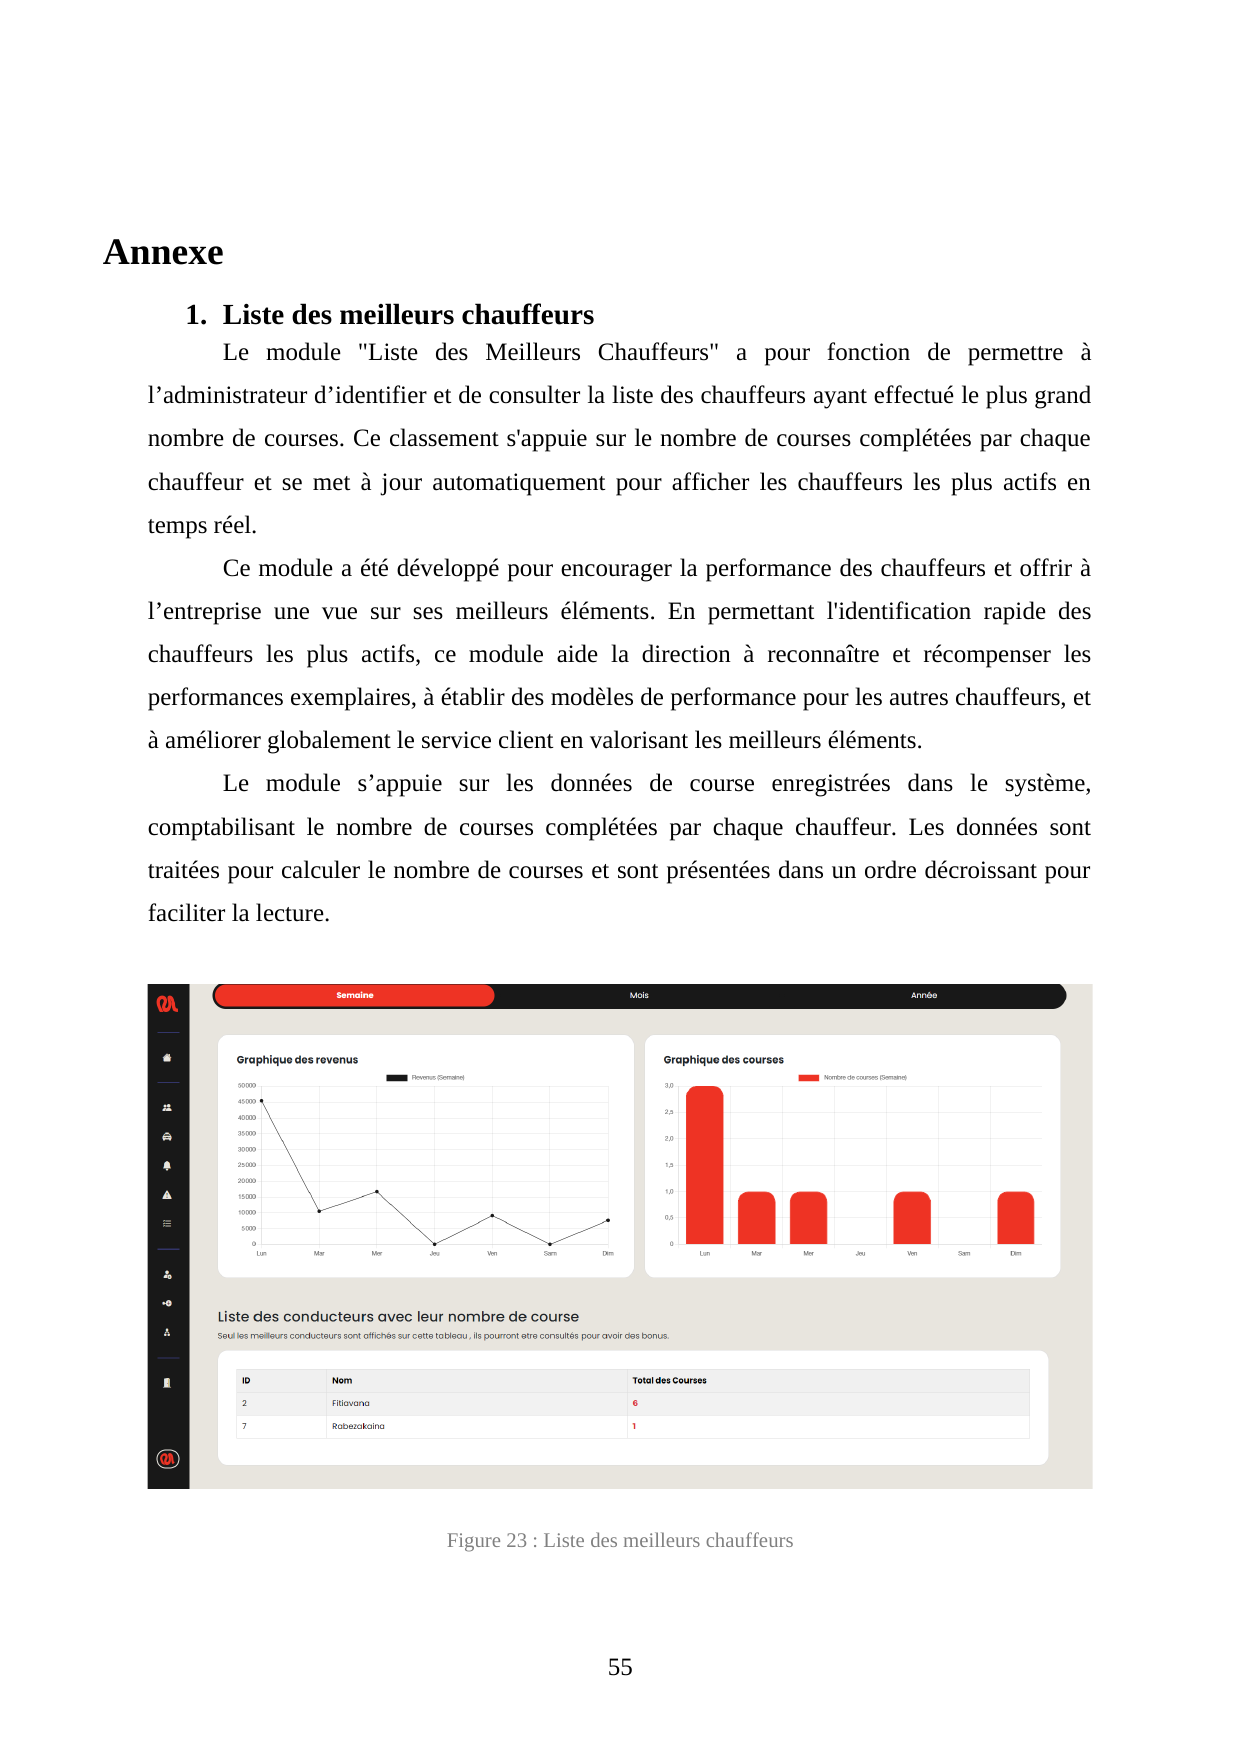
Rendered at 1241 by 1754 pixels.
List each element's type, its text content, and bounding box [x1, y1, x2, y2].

subtitle Annexe [103, 229, 1092, 272]
text Le module "Liste des Meilleurs Chauffeurs" a pour fonction de permettre à l’administrateur d’identifier et de consulter la liste des chauffeurs ayant effectué le plus grand nombre de courses. Ce classement s'appuie sur le nombre de courses complétées par chaque chauffeur et se met à jour automatiquement pour afficher les chauffeurs les plus actifs en temps réel. [148, 337, 1092, 538]
subtitle Liste des meilleurs chauffeurs [185, 297, 1092, 331]
text Ce module a été développé pour encourager la performance des chauffeurs et offrir à l’entreprise une vue sur ses meilleurs éléments. En permettant l'identification rapide des chauffeurs les plus actifs, ce module aide la direction à reconnaître et récompenser les performances exemplaires, à établir des modèles de performance pour les autres chauffeurs, et à améliorer globalement le service client en valorisant les meilleurs éléments. [148, 553, 1092, 754]
picture [147, 984, 1093, 1489]
text Le module s’appuie sur les données de course enregistrées dans le système, comptabilisant le nombre de courses complétées par chaque chauffeur. Les données sont traitées pour calculer le nombre de courses et sont présentées dans un ordre décroissant pour faciliter la lecture. [148, 768, 1092, 927]
text Figure 23 : Liste des meilleurs chauffeurs [148, 1528, 1092, 1552]
